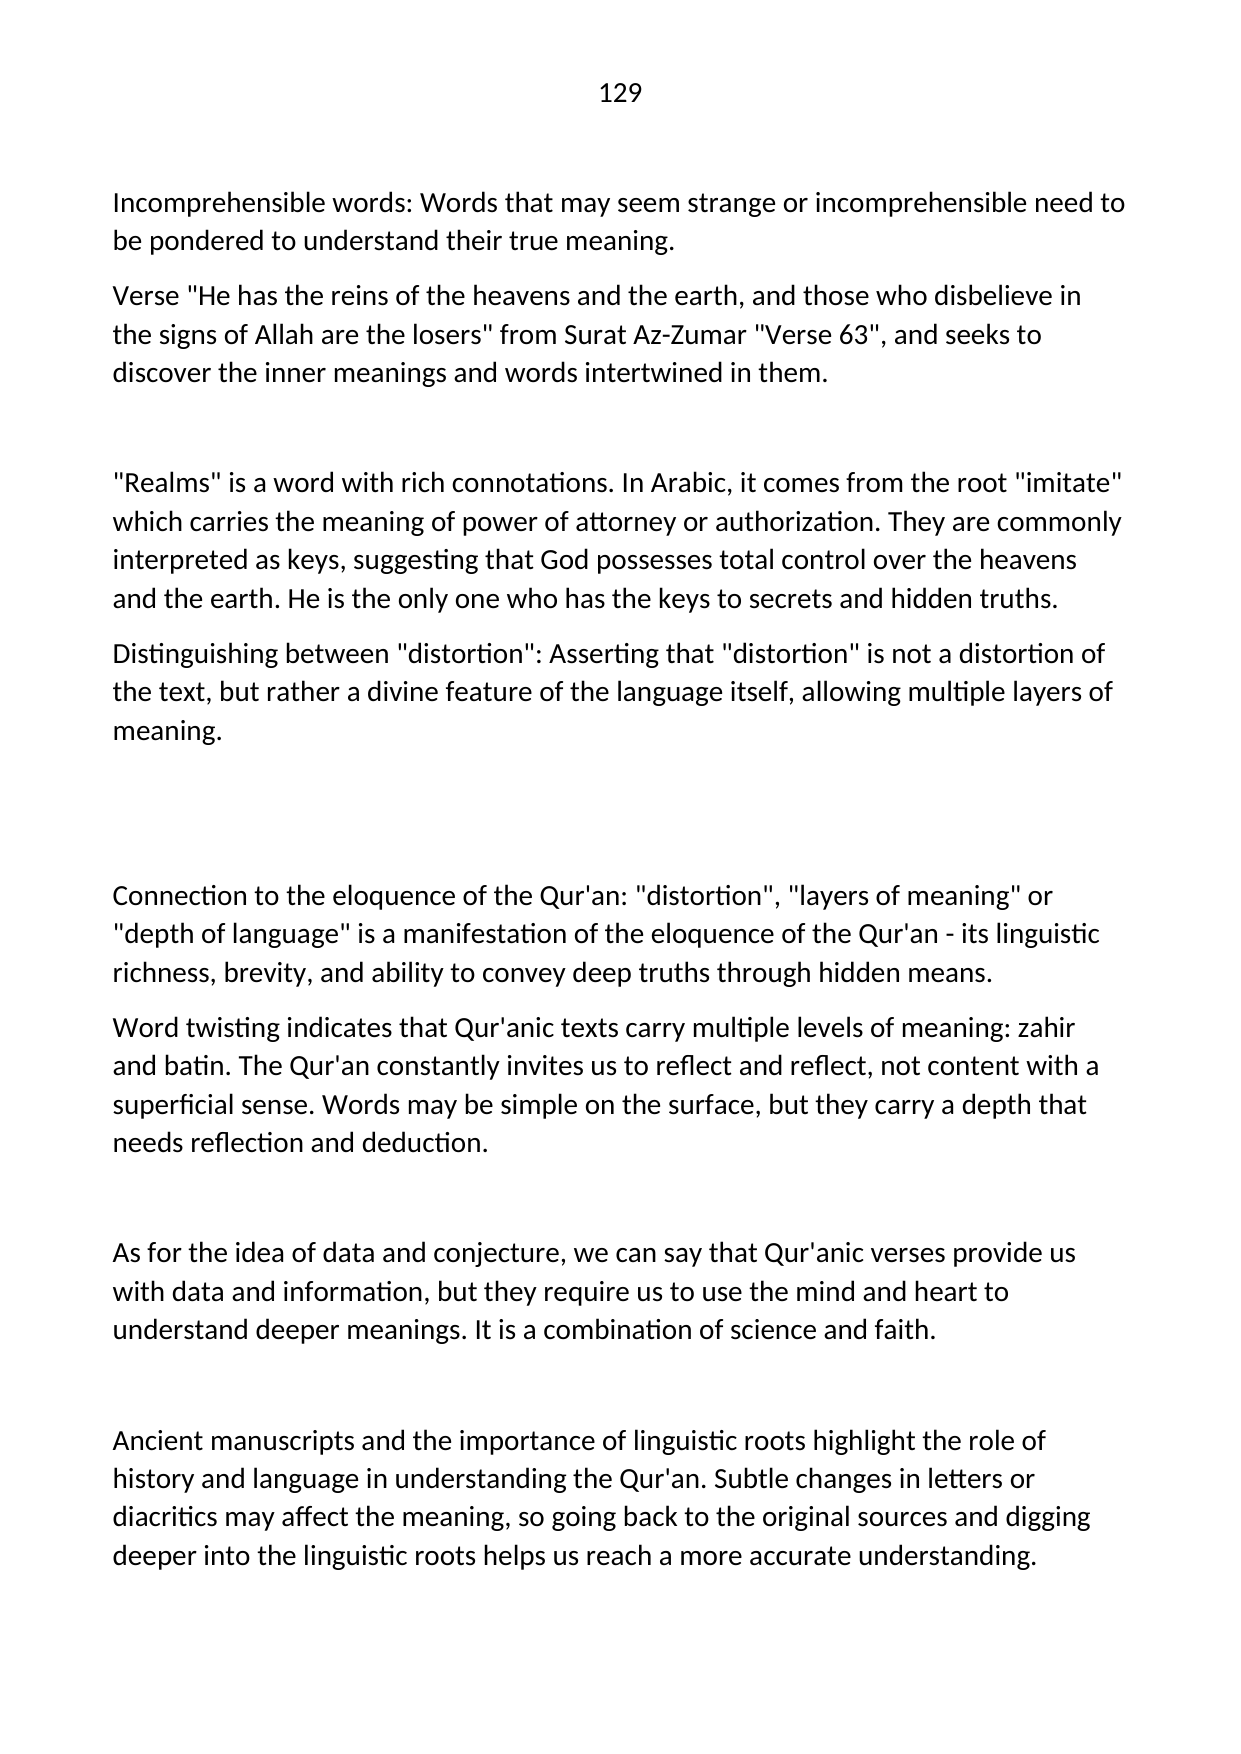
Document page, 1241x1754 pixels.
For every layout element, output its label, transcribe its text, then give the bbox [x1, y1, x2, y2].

text Ancient manuscripts and the importance of linguistic roots highlight the role of history and language in understanding the Qur'an. Subtle changes in letters or diacritics may affect the meaning, so going back to the original sources and digging deeper into the linguistic roots helps us reach a more accurate understanding. [112, 1422, 1128, 1573]
text Distinguishing between "distortion": Asserting that "distortion" is not a distortion of the text, but rather a divine feature of the language itself, allowing multiple layers of meaning. [112, 635, 1128, 747]
text Word twisting indicates that Qur'anic texts carry multiple levels of meaning: zahir and batin. The Qur'an constantly invites us to reflect and reflect, not content with a superficial sense. Words may be simple on the surface, but they carry a depth that needs reflection and deduction. [112, 1009, 1128, 1160]
text Connection to the eloquence of the Qur'an: "distortion", "layers of meaning" or "depth of language" is a manifestation of the eloquence of the Qur'an - its linguistic richness, brevity, and ability to convey deep truths through hidden means. [112, 877, 1128, 989]
text Verse "He has the reins of the heavens and the earth, and those who disbelieve in the signs of Allah are the losers" from Surat Az-Zumar "Verse 63", and seeks to discover the inner meanings and words intertwined in them. [112, 277, 1128, 390]
text As for the idea of data and conjecture, we can say that Qur'anic verses provide us with data and information, but they require us to use the mind and heart to understand deeper meanings. It is a combination of science and faith. [112, 1234, 1128, 1347]
text Incomprehensible words: Words that may seem strange or incomprehensible need to be pondered to understand their true meaning. [112, 184, 1128, 258]
text "Realms" is a word with rich connotations. In Arabic, it comes from the root "imitate" which carries the meaning of power of attorney or authorization. They are commonly interpreted as keys, suggesting that God possesses total control over the heavens and the earth. He is the only one who has the keys to secrets and hidden truths. [112, 464, 1128, 615]
